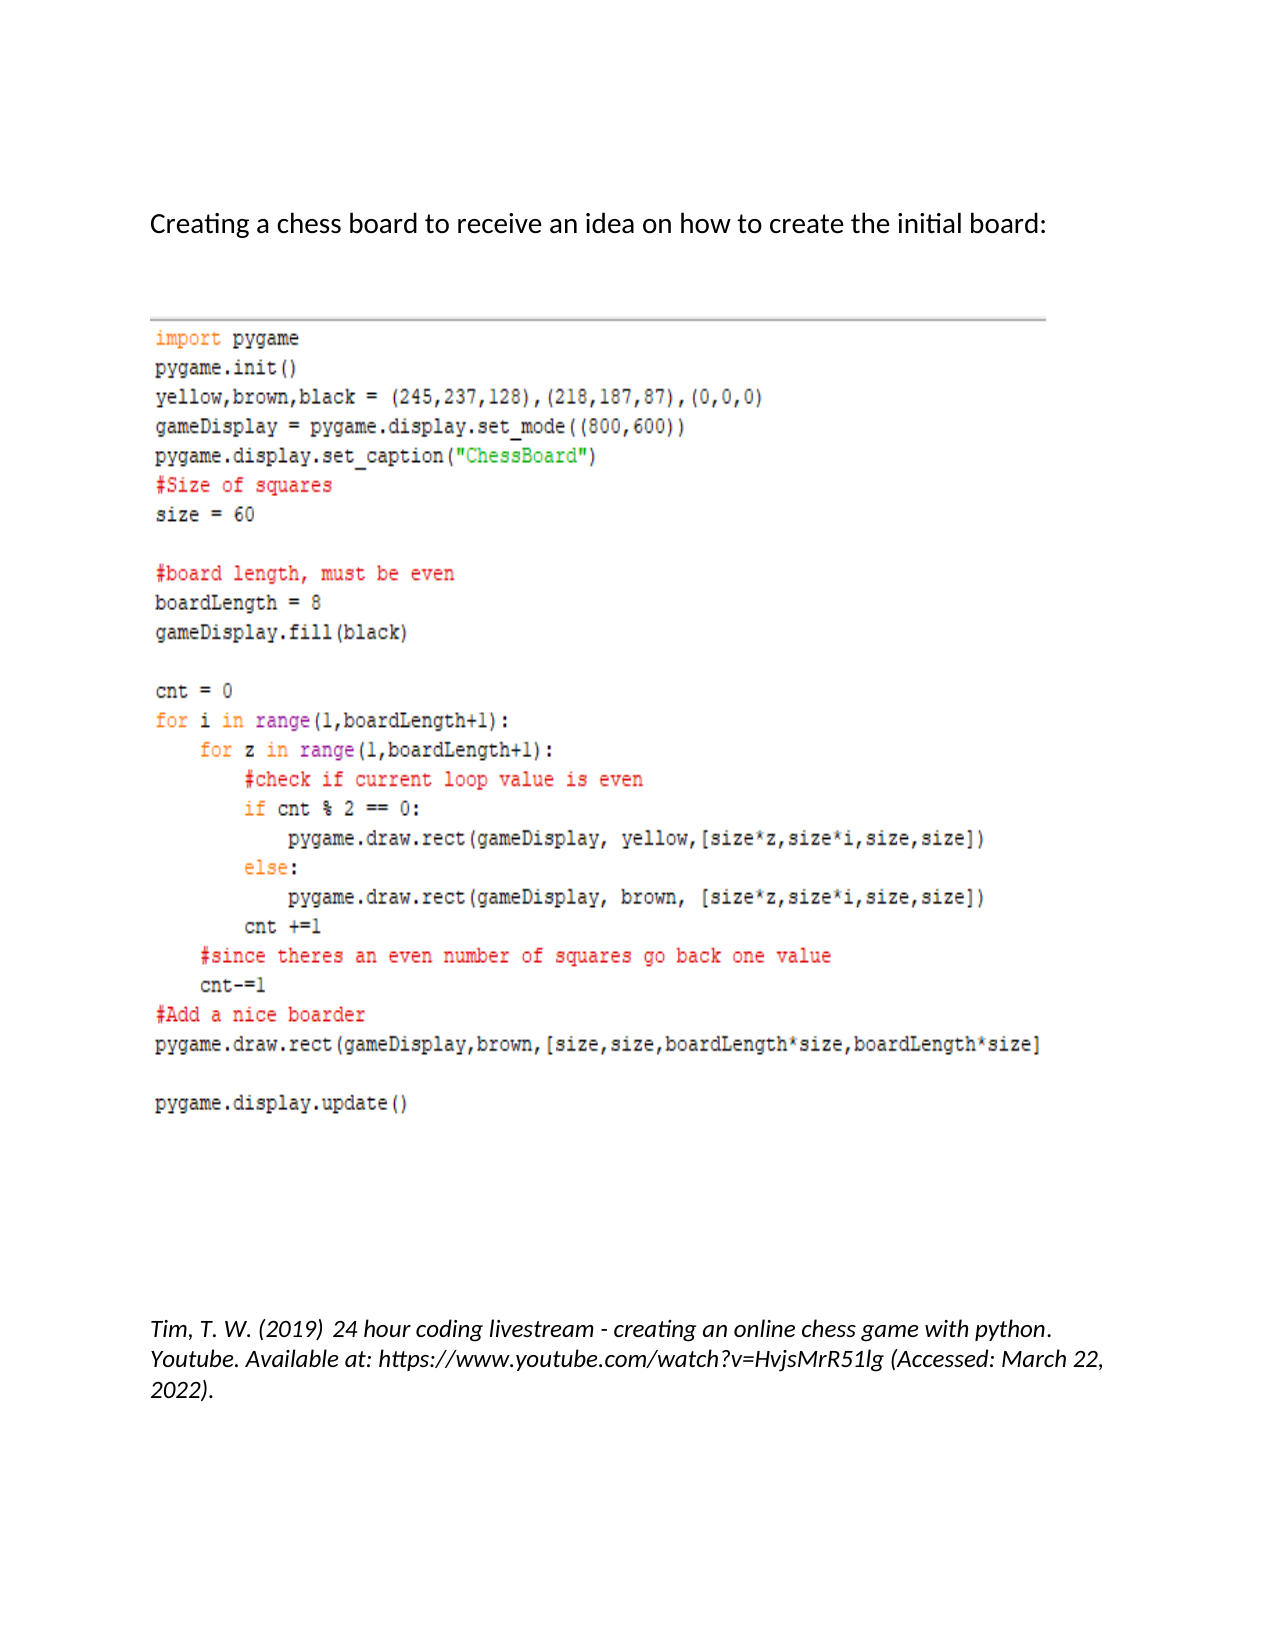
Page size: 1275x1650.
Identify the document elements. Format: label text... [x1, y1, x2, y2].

picture [150, 316, 1047, 1199]
text Creating a chess board to receive an idea on how to create the initial board: [150, 205, 1125, 241]
text Tim, T. W. (2019) 24 hour coding livestream - creating an online chess game with python. Youtube. Available at: https://www.youtube.com/watch?v=HvjsMrR51lg (Accessed: March 22, 2022). [150, 1313, 1125, 1404]
